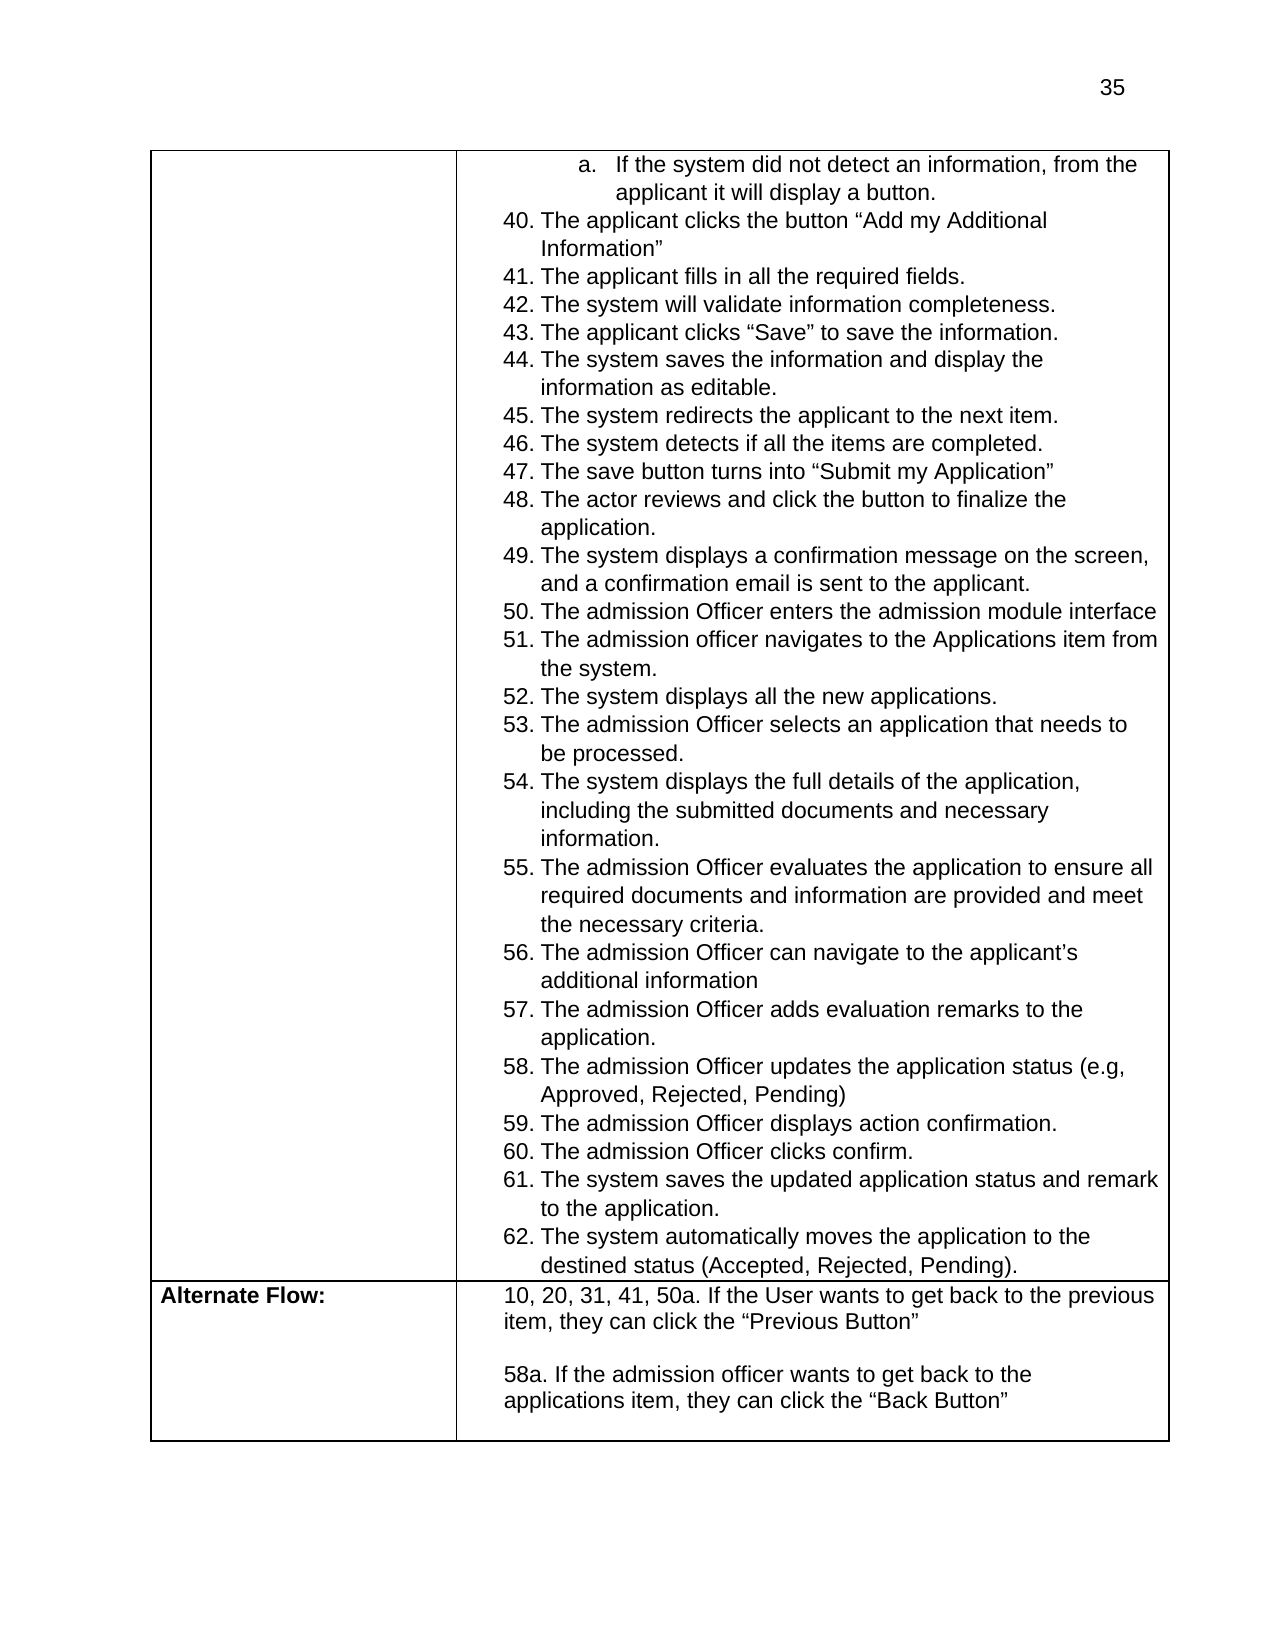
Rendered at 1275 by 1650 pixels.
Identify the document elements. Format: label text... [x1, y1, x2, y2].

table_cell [152, 151, 456, 1280]
table_cell Alternate Flow: [152, 1282, 456, 1440]
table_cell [457, 151, 1168, 1280]
table_cell 10, 20, 31, 41, 50a. If the User wants to get back to the previous item, they can click the “Previous Button” 58a. If the admission officer wants to get back to the applications item, they can click the “Back Button” [457, 1282, 1168, 1440]
